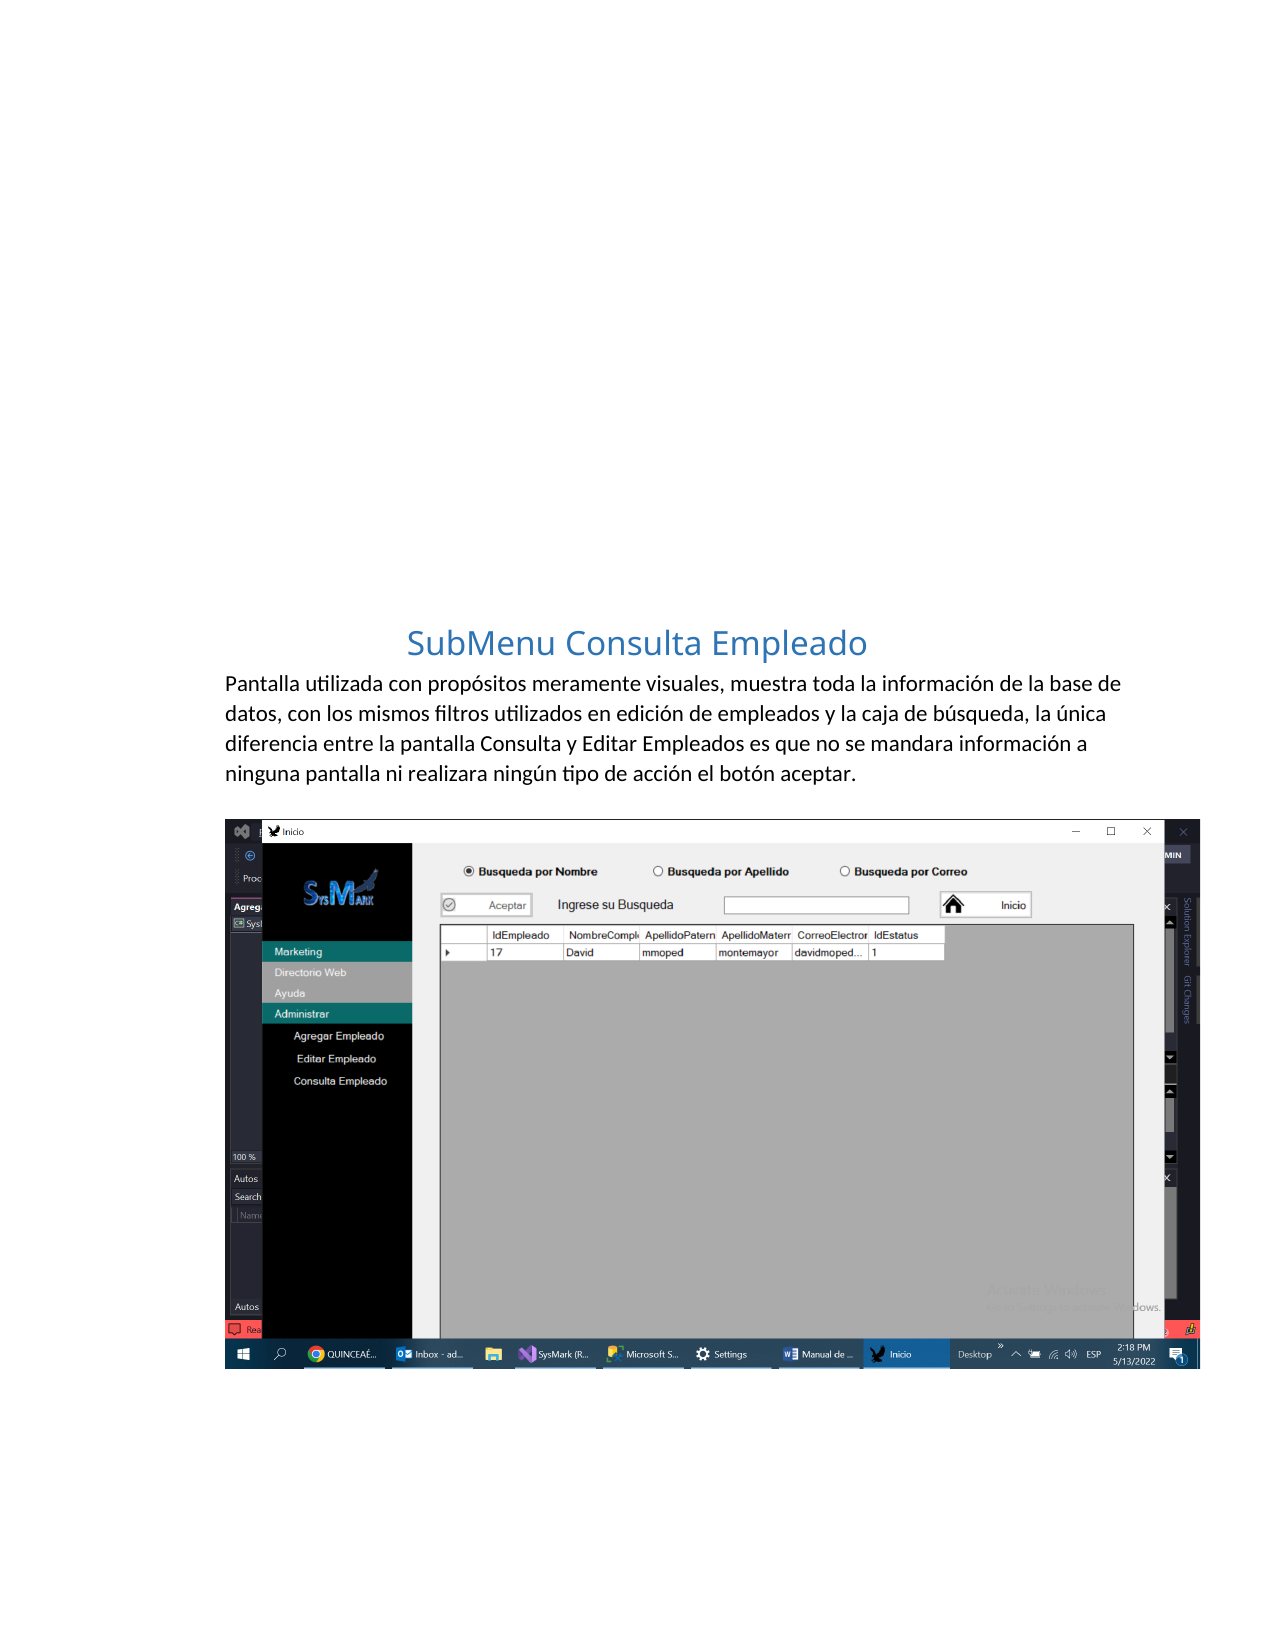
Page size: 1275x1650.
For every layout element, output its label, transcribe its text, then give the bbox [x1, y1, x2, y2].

picture [225, 819, 1200, 1369]
list Pantalla utilizada con propósitos meramente visuales, muestra toda la información de la base de datos, con los mismos filtros utilizados en edición de empleados y la caja de búsqueda, la única diferencia entre la pantalla Consulta y Editar Empleados es que no se mandara información a ninguna pantalla ni realizara ningún tipo de acción el botón aceptar. [225, 669, 1125, 787]
subtitle SubMenu Consulta Empleado [150, 620, 1125, 665]
